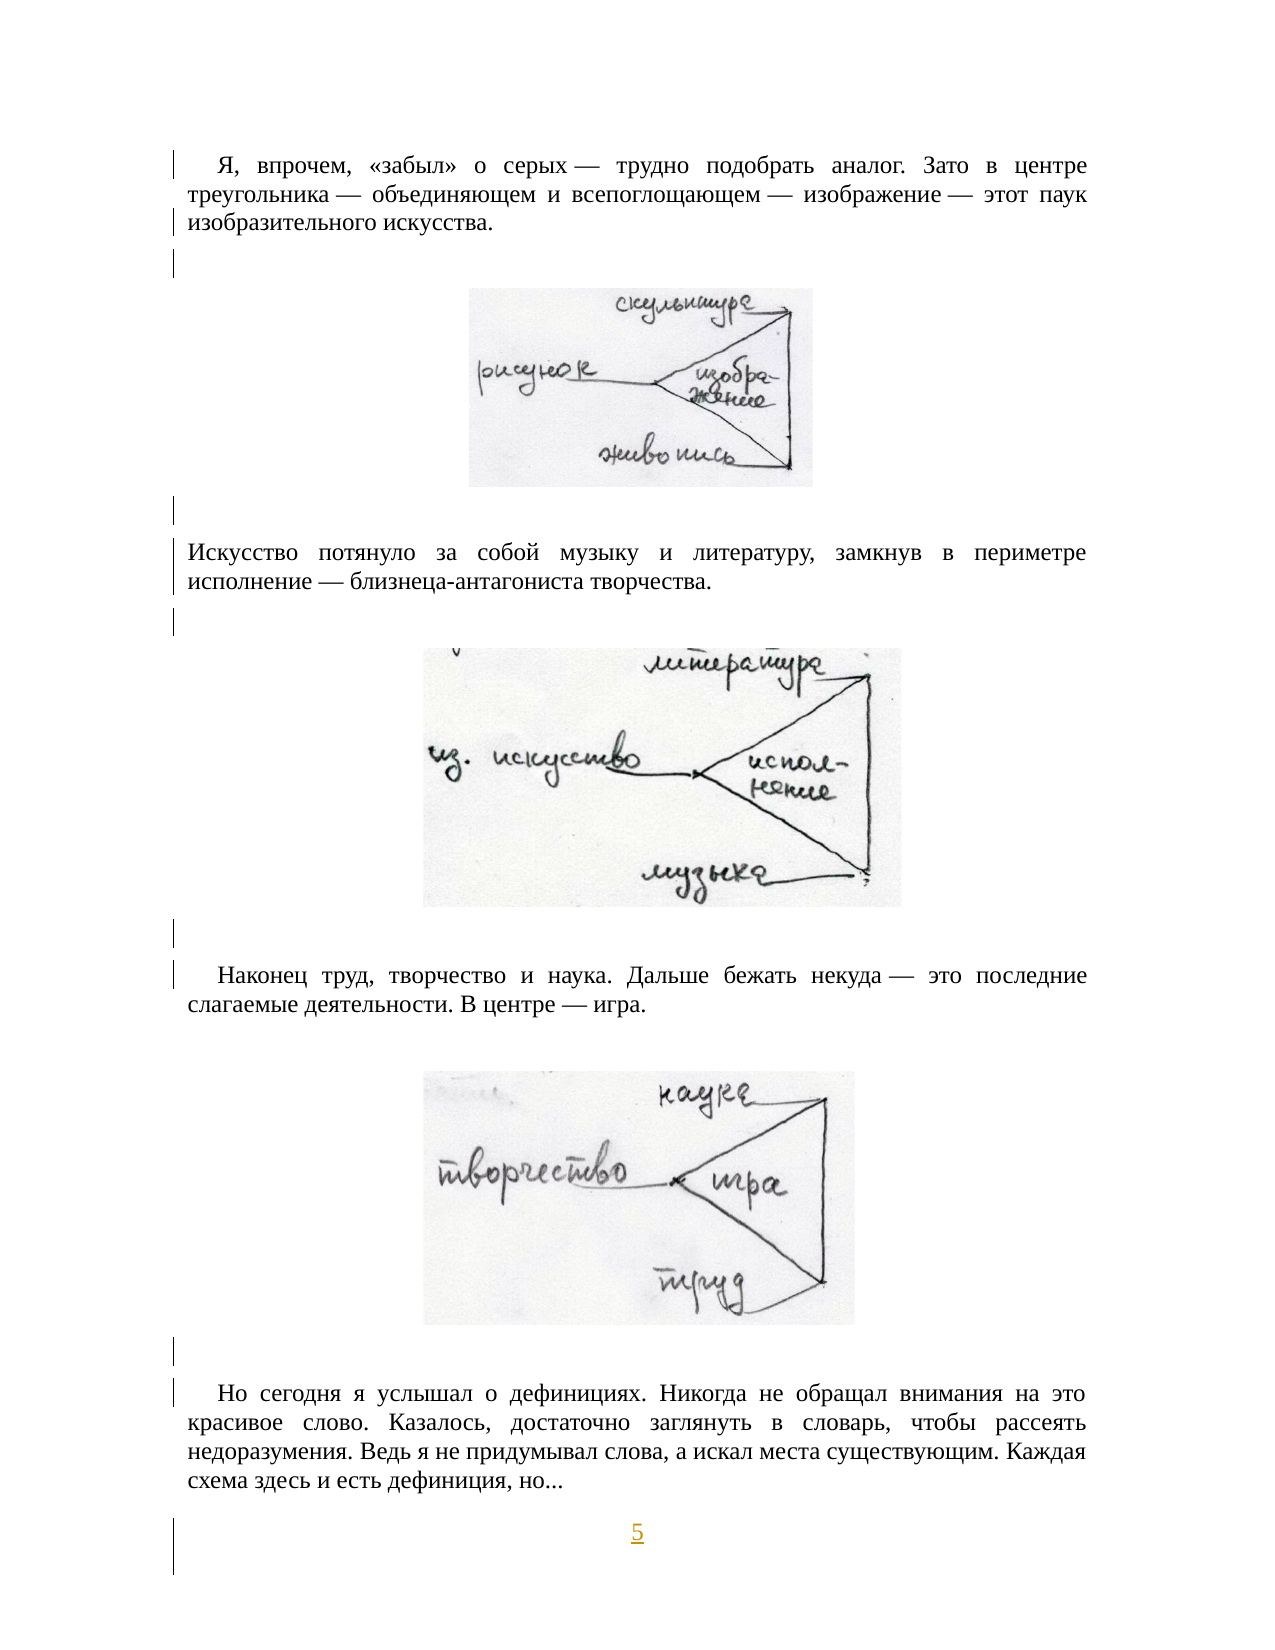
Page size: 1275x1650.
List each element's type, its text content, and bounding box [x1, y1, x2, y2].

text Наконец труд, творчество и наука. Дальше бежать некуда — это последние слагаемые деятельности. В центре — игра. [187, 960, 1087, 1018]
text Я, впрочем, «забыл» о серых — трудно подобрать аналог. Зато в центре треугольника — объединяющем и всепоглощающем — изображение — этот паук изобразительного искусства. [187, 150, 1087, 236]
picture [423, 648, 902, 907]
picture [423, 1071, 855, 1325]
text Искусство потянуло за собой музыку и литературу, замкнув в периметре исполнение — близнеца-антагониста творчества. [187, 537, 1087, 595]
text Но сегодня я услышал о дефинициях. Никогда не обращал внимания на это красивое слово. Казалось, достаточно заглянуть в словарь, чтобы рассеять недоразумения. Ведь я не придумывал слова, а искал места существующим. Каждая схема здесь и есть дефиниция, но... [187, 1378, 1087, 1493]
picture [468, 288, 813, 486]
